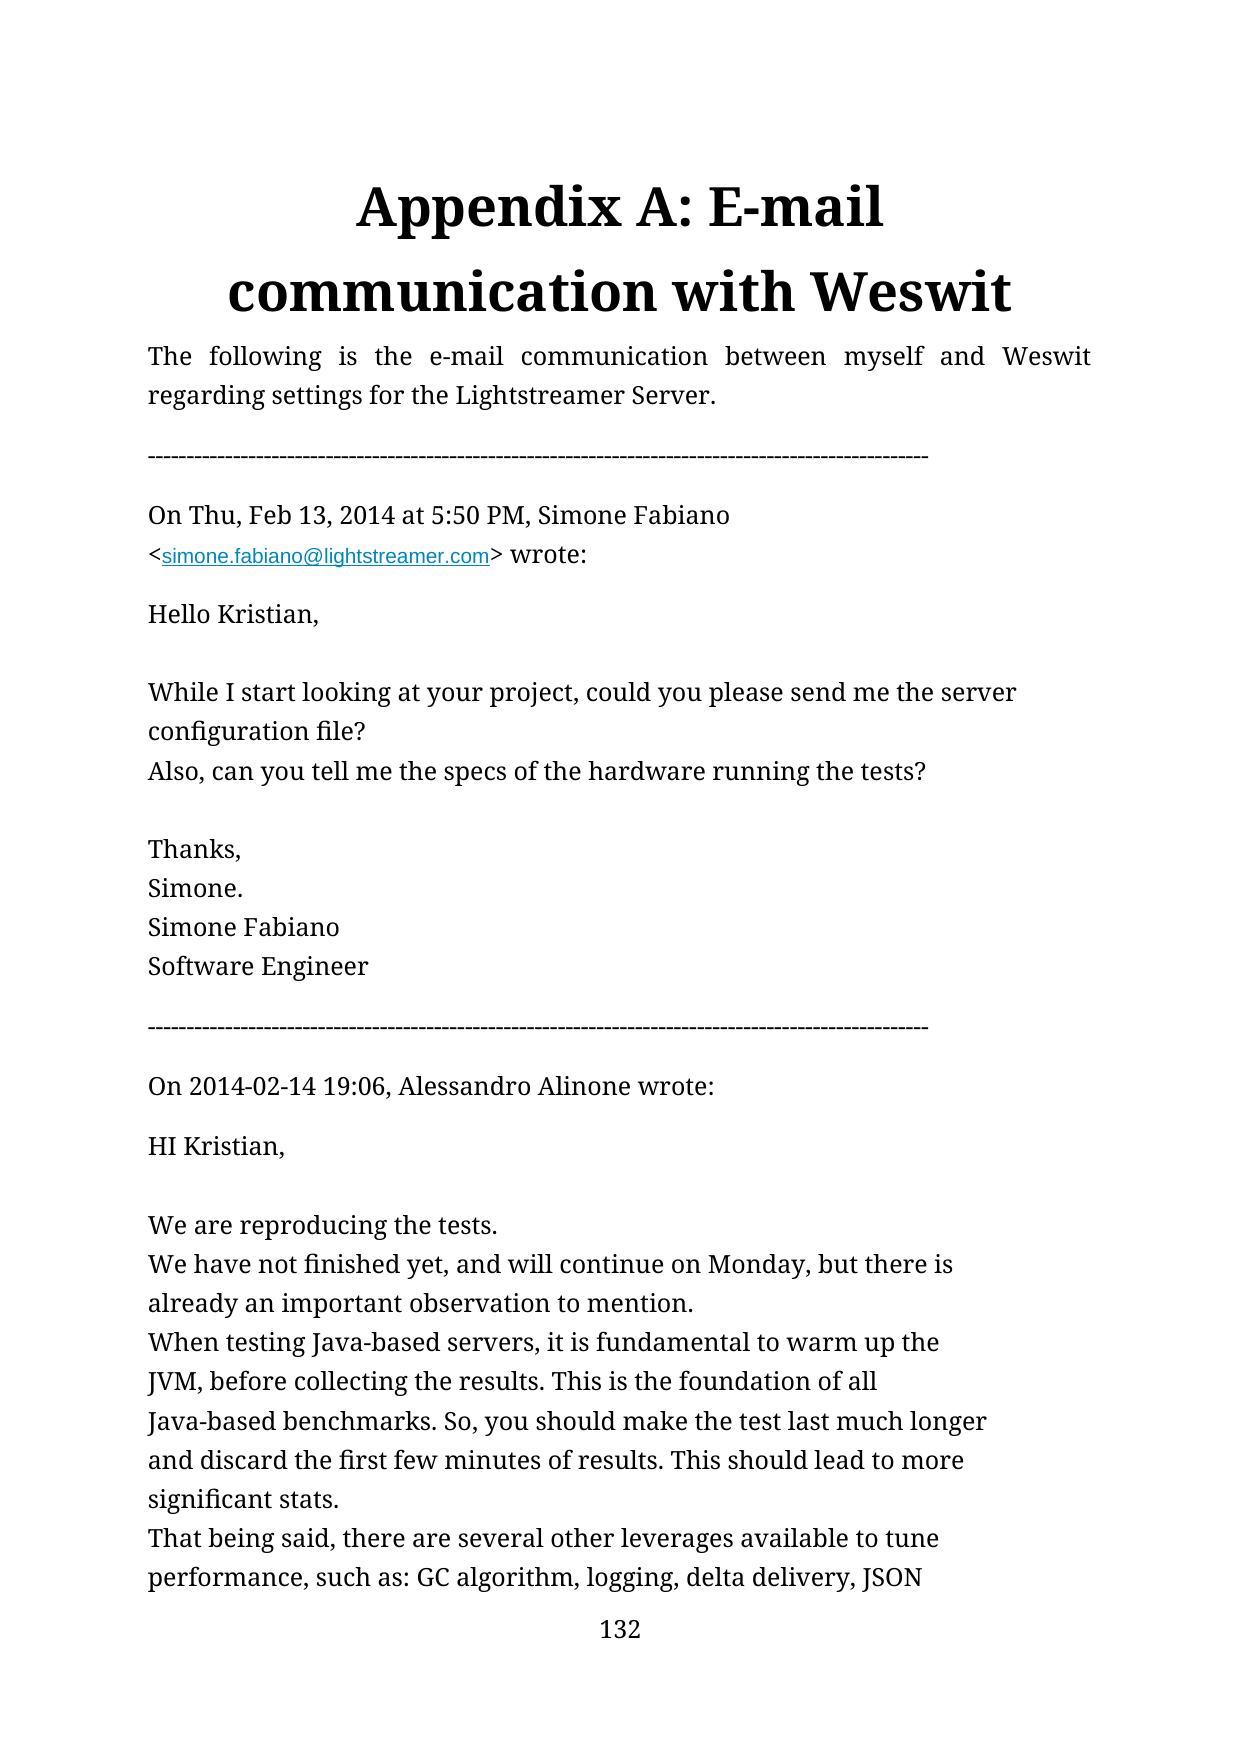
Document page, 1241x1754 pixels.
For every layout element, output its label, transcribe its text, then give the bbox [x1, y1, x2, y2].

text ----------------------------------------------------------------------------------------------------- [148, 437, 1092, 471]
text The following is the e-mail communication between myself and Weswit regarding settings for the Lightstreamer Server. [148, 338, 1092, 411]
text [148, 1129, 1092, 1594]
text On Thu, Feb 13, 2014 at 5:50 PM, Simone Fabiano <simone.fabiano@lightstreamer.com> wrote: [148, 497, 1092, 571]
subtitle Appendix A: E-mail communication with Weswit [148, 168, 1092, 327]
text ----------------------------------------------------------------------------------------------------- [148, 1009, 1092, 1043]
text On 2014-02-14 19:06, Alessandro Alinone wrote: [148, 1069, 1092, 1103]
text Hello Kristian, While I start looking at your project, could you please send me the server configuration file? Also, can you tell me the specs of the hardware running the tests? Thanks, Simone. Simone Fabiano Software Engineer [148, 596, 1092, 983]
